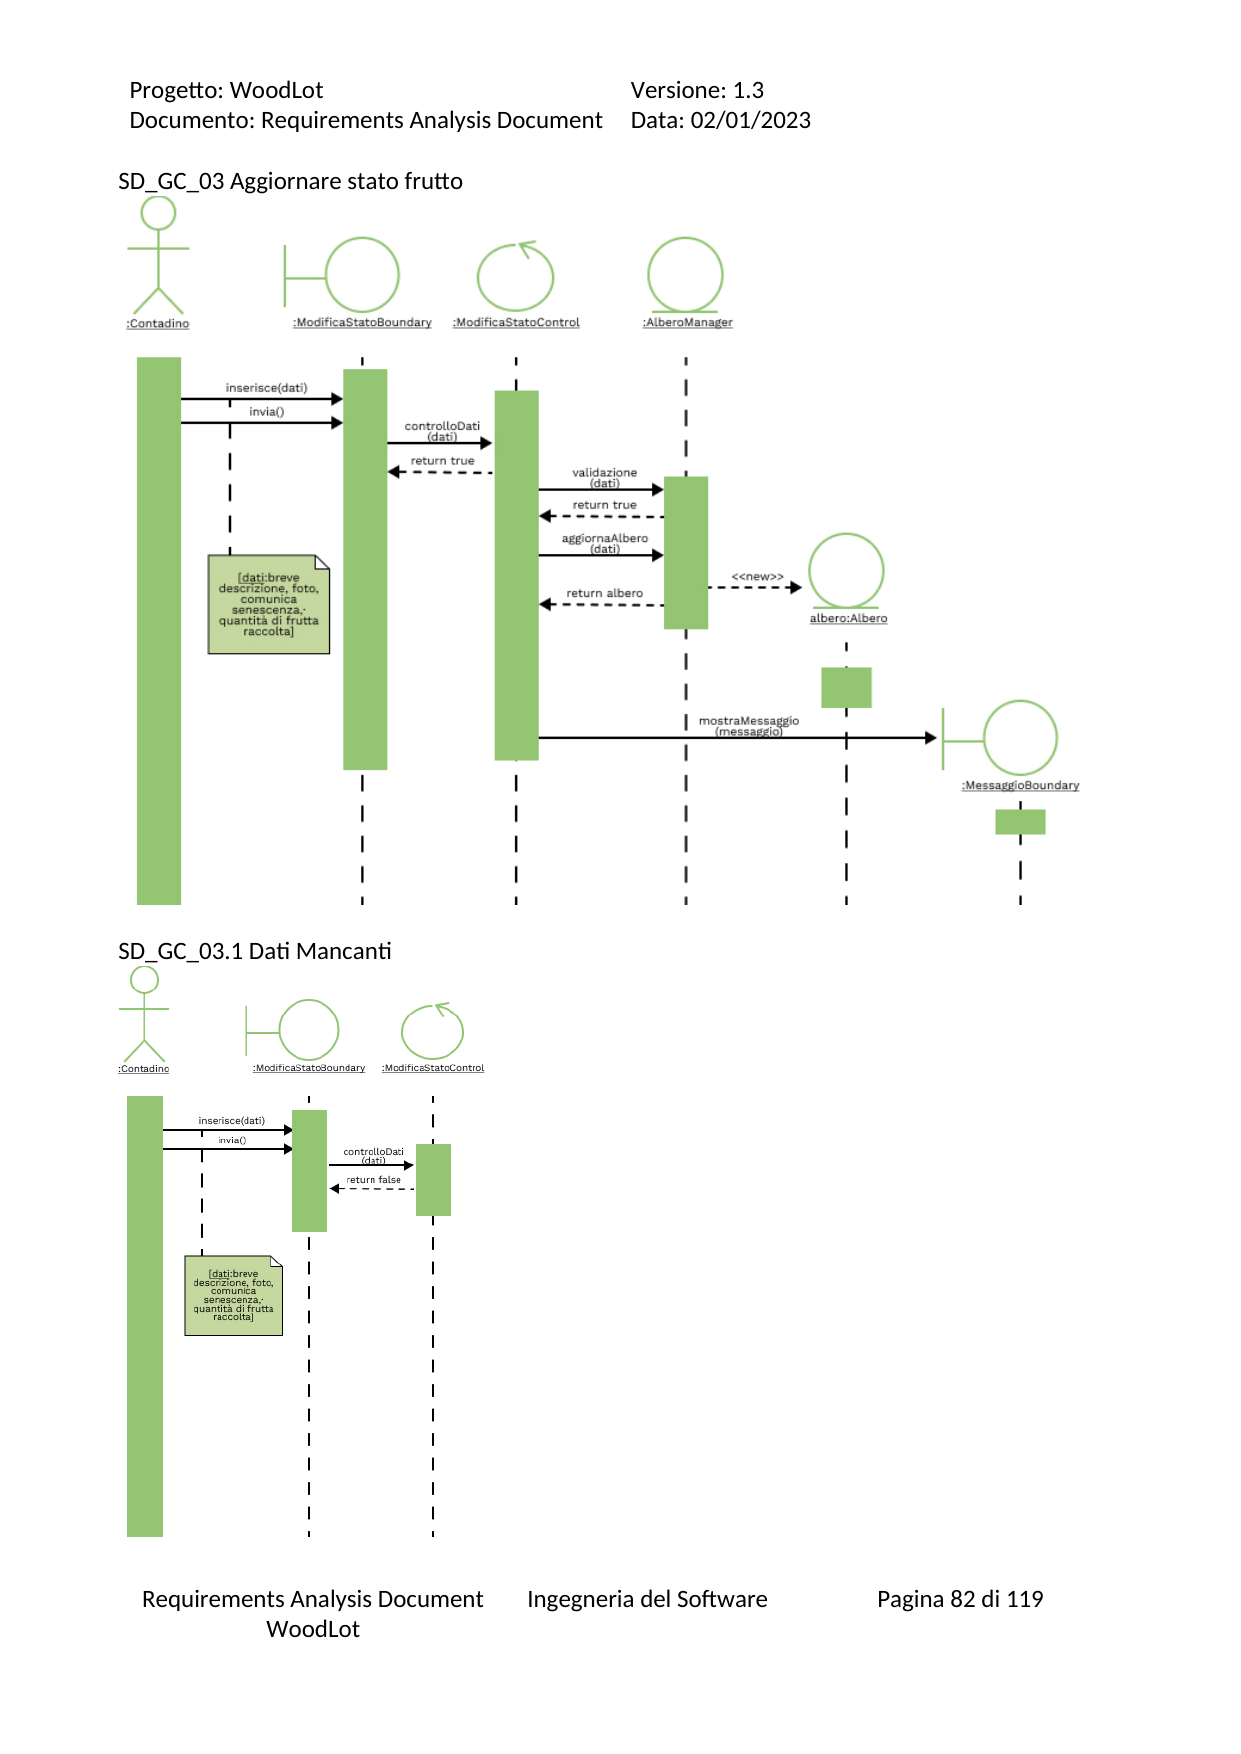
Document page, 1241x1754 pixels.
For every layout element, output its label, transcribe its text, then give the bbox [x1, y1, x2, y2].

picture [118, 196, 1122, 905]
text SD_GC_03.1 Dati Mancanti [118, 935, 1122, 966]
picture [118, 966, 500, 1537]
text SD_GC_03 Aggiornare stato frutto [118, 165, 1122, 196]
